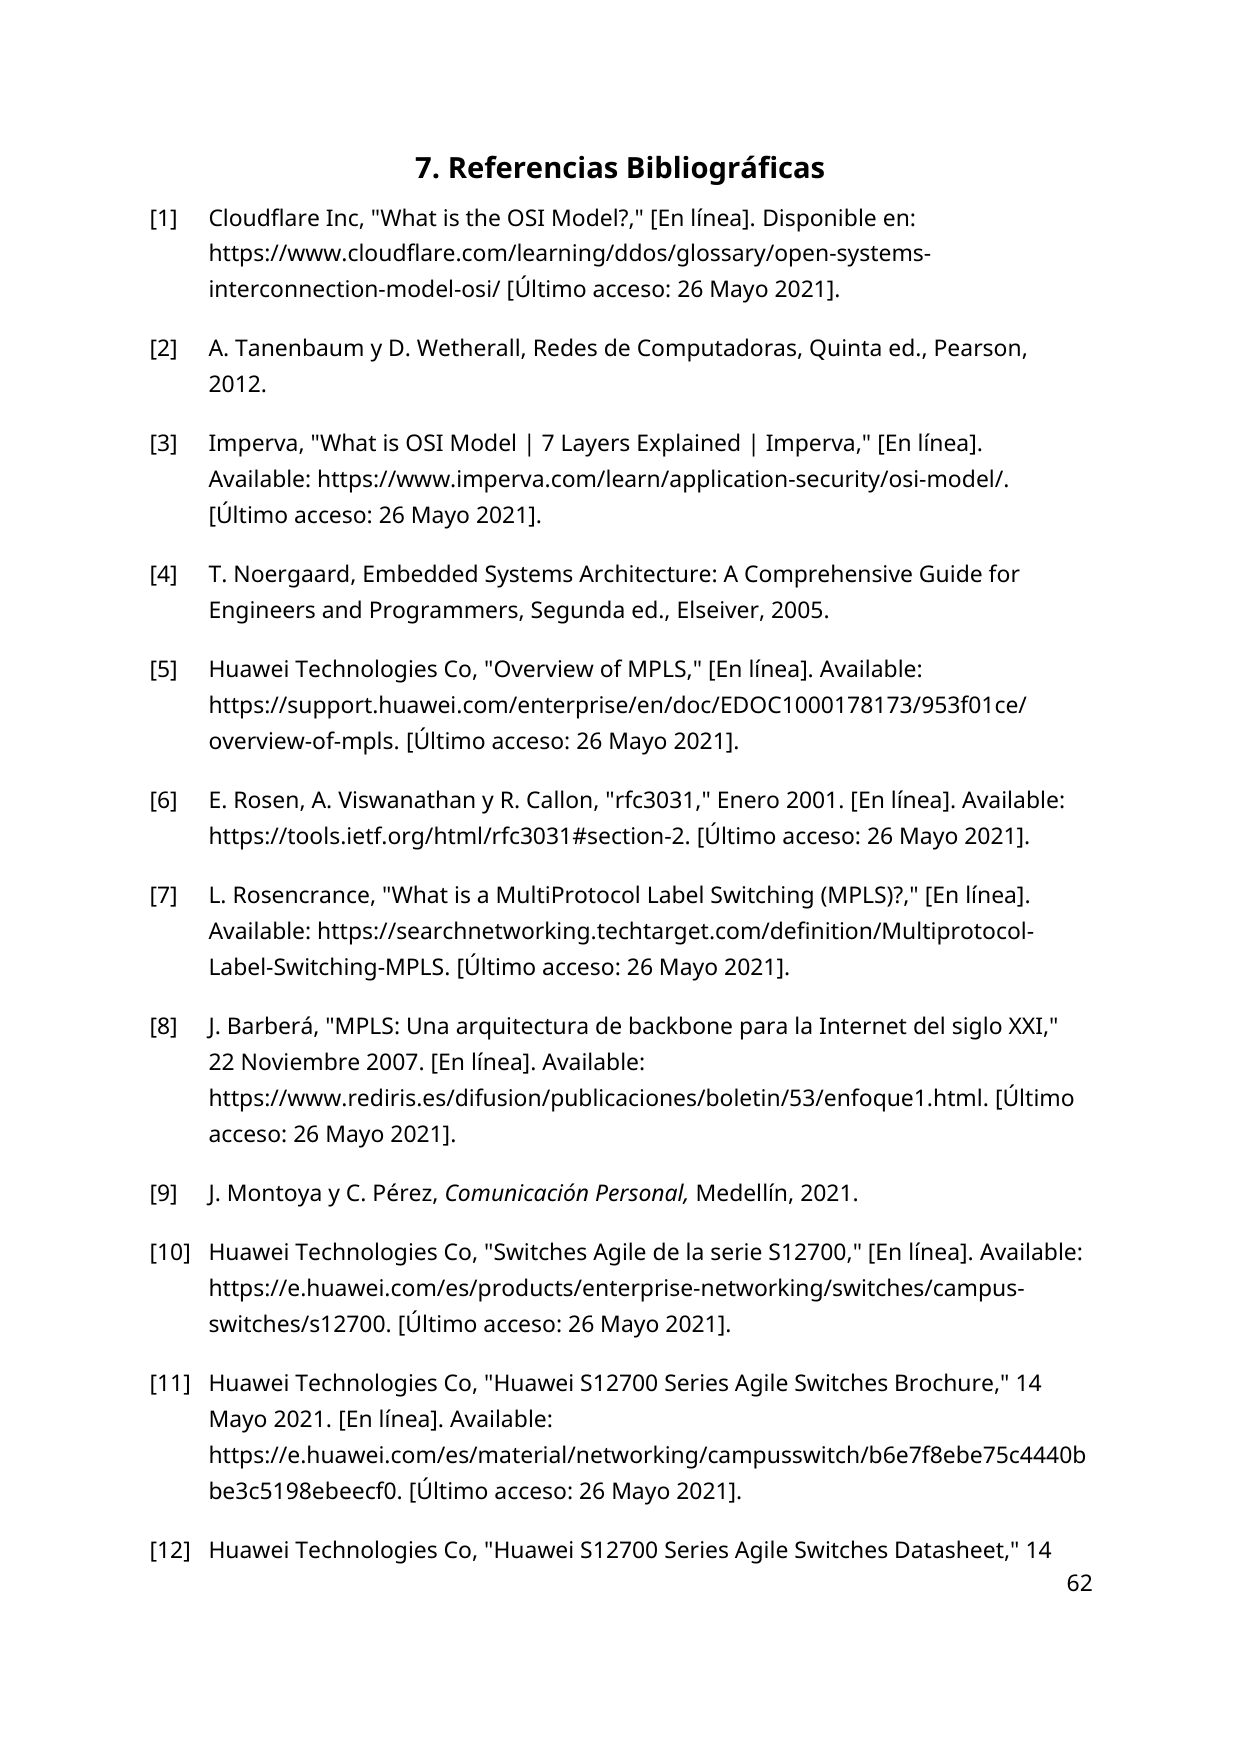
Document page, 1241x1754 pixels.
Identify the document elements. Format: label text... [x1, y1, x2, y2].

table_cell Imperva, "What is OSI Model | 7 Layers Explained | Imperva," [En línea]. Available: https://www.imperva.com/learn/application-security/osi-model/. [Último acceso: 26 Mayo 2021]. [207, 426, 1092, 557]
table_cell [6] [148, 783, 207, 878]
table_cell [5] [148, 652, 207, 783]
table_cell [3] [148, 426, 207, 557]
table_cell Huawei Technologies Co, "Overview of MPLS," [En línea]. Available: https://support.huawei.com/enterprise/en/doc/EDOC1000178173/953f01ce/overview-of-mpls. [Último acceso: 26 Mayo 2021]. [207, 652, 1092, 783]
table_cell Huawei Technologies Co, "Huawei S12700 Series Agile Switches Brochure," 14 Mayo 2021. [En línea]. Available: https://e.huawei.com/es/material/networking/campusswitch/b6e7f8ebe75c4440bbe3c5198ebeecf0. [Último acceso: 26 Mayo 2021]. [207, 1366, 1092, 1532]
table_cell [10] [148, 1235, 207, 1366]
table_cell A. Tanenbaum y D. Wetherall, Redes de Computadoras, Quinta ed., Pearson, 2012. [207, 331, 1092, 426]
table_cell J. Montoya y C. Pérez, Comunicación Personal, Medellín, 2021. [207, 1176, 1092, 1234]
table_cell E. Rosen, A. Viswanathan y R. Callon, "rfc3031," Enero 2001. [En línea]. Available: https://tools.ietf.org/html/rfc3031#section-2. [Último acceso: 26 Mayo 2021]. [207, 783, 1092, 878]
table_header [1] [148, 200, 207, 331]
table_cell [11] [148, 1366, 207, 1532]
table_cell J. Barberá, "MPLS: Una arquitectura de backbone para la Internet del siglo XXI," 22 Noviembre 2007. [En línea]. Available: https://www.rediris.es/difusion/publicaciones/boletin/53/enfoque1.html. [Último acceso: 26 Mayo 2021]. [207, 1009, 1092, 1176]
table_cell [2] [148, 331, 207, 426]
table_cell [4] [148, 557, 207, 652]
table_cell [12] [148, 1533, 207, 1567]
subtitle Referencias Bibliográficas [148, 148, 1092, 187]
table_cell T. Noergaard, Embedded Systems Architecture: A Comprehensive Guide for Engineers and Programmers, Segunda ed., Elseiver, 2005. [207, 557, 1092, 652]
table_cell Huawei Technologies Co, "Switches Agile de la serie S12700," [En línea]. Available: https://e.huawei.com/es/products/enterprise-networking/switches/campus-switches/s12700. [Último acceso: 26 Mayo 2021]. [207, 1235, 1092, 1366]
table_header Cloudflare Inc, "What is the OSI Model?," [En línea]. Disponible en: https://www.cloudflare.com/learning/ddos/glossary/open-systems-interconnection-model-osi/ [Último acceso: 26 Mayo 2021]. [207, 200, 1092, 331]
table_cell [9] [148, 1176, 207, 1234]
table_cell [7] [148, 878, 207, 1009]
table_cell L. Rosencrance, "What is a MultiProtocol Label Switching (MPLS)?," [En línea]. Available: https://searchnetworking.techtarget.com/definition/Multiprotocol-Label-Switching-MPLS. [Último acceso: 26 Mayo 2021]. [207, 878, 1092, 1009]
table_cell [207, 1533, 1092, 1567]
table_cell [8] [148, 1009, 207, 1176]
